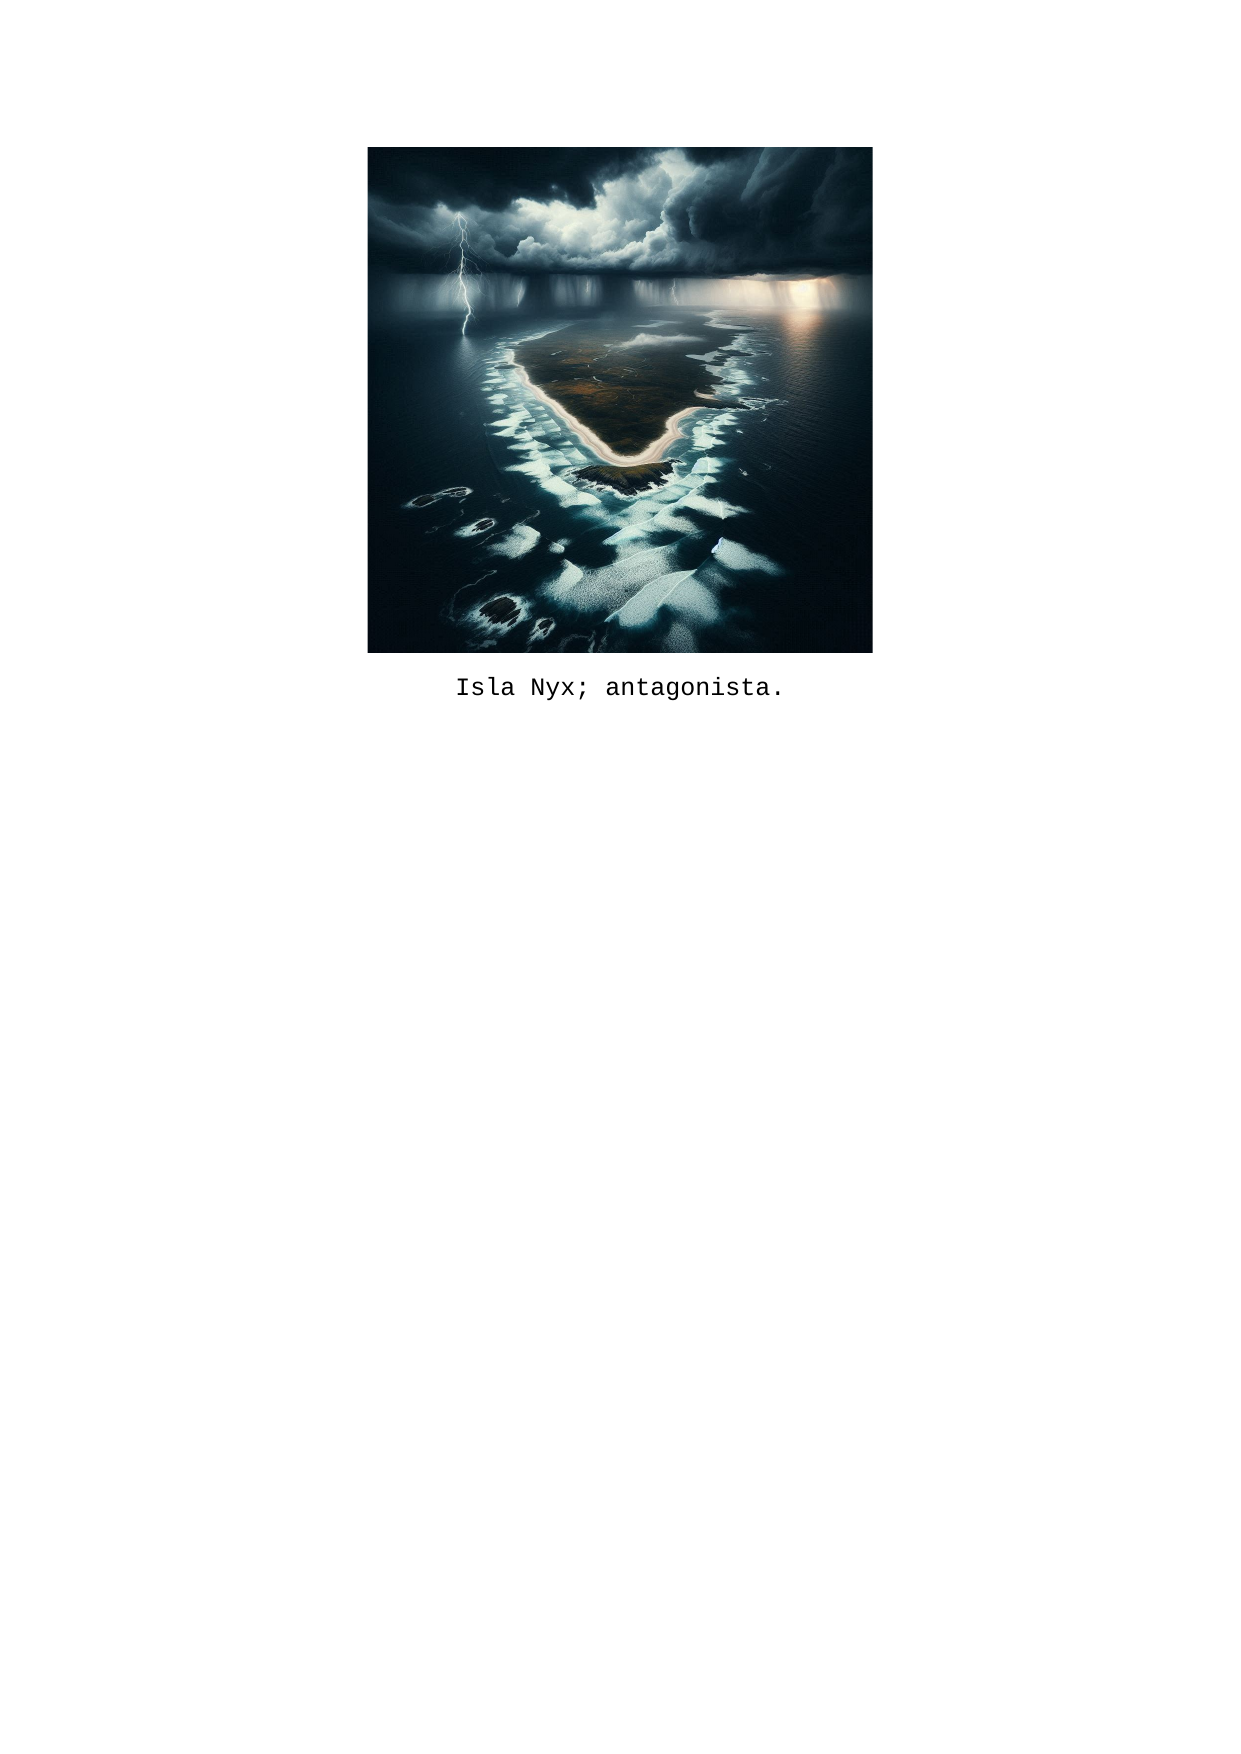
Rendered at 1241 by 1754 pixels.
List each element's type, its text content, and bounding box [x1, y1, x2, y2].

picture [367, 147, 873, 653]
text Isla Nyx; antagonista. [177, 674, 1063, 703]
